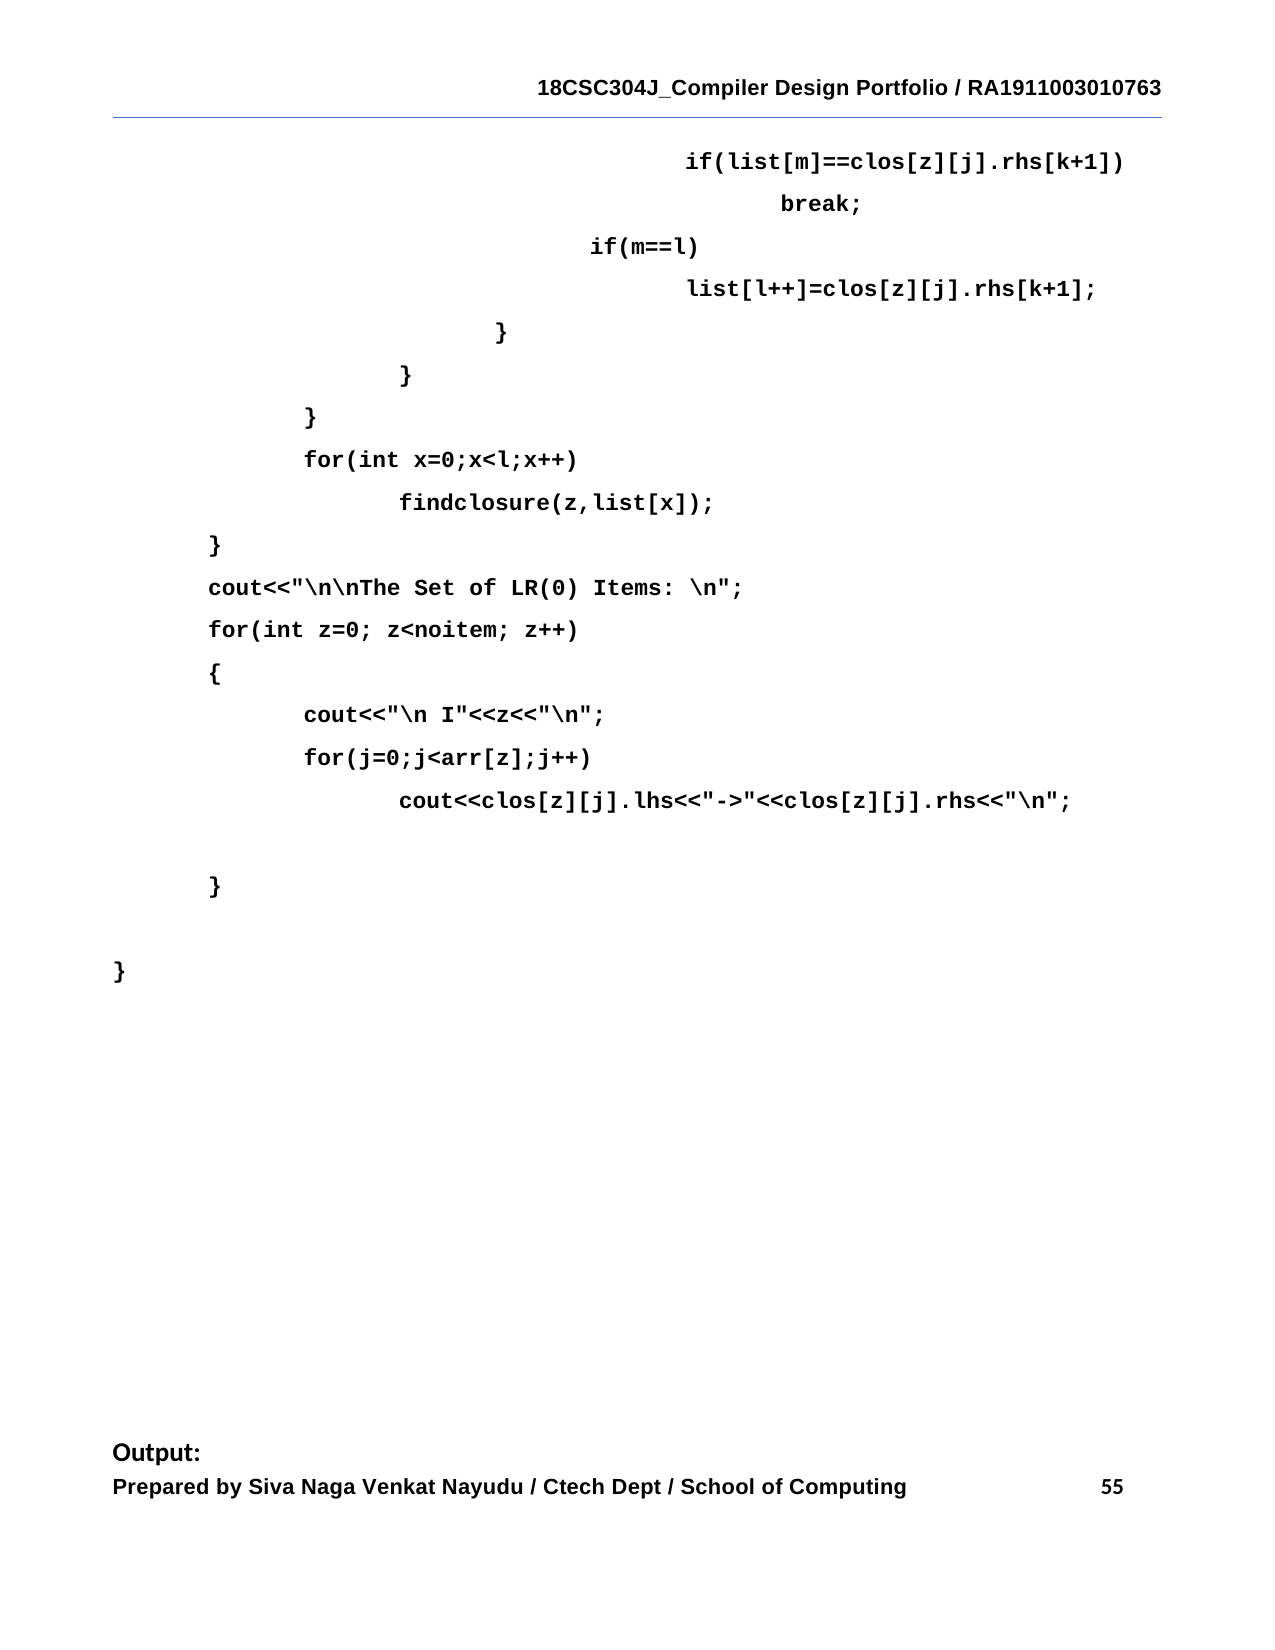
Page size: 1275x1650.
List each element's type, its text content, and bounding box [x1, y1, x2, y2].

text cout<<"\n\nThe Set of LR(0) Items: \n"; [112, 576, 1162, 602]
text break; [112, 193, 1162, 218]
text } [112, 874, 1162, 900]
text } [112, 959, 1162, 985]
text for(j=0;j<arr[z];j++) [112, 746, 1162, 772]
text { [112, 661, 1162, 687]
text if(m==l) [112, 235, 1162, 261]
text list[l++]=clos[z][j].rhs[k+1]; [112, 278, 1162, 304]
text if(list[m]==clos[z][j].rhs[k+1]) [112, 150, 1162, 176]
text } [112, 320, 1162, 346]
text for(int z=0; z<noitem; z++) [112, 619, 1162, 644]
text cout<<"\n I"<<z<<"\n"; [112, 704, 1162, 730]
text Output: [112, 1435, 1162, 1468]
text for(int x=0;x<l;x++) [112, 448, 1162, 474]
text } [112, 363, 1162, 389]
text } [112, 406, 1162, 432]
text } [112, 533, 1162, 559]
text findclosure(z,list[x]); [112, 491, 1162, 517]
text cout<<clos[z][j].lhs<<"->"<<clos[z][j].rhs<<"\n"; [112, 789, 1162, 815]
